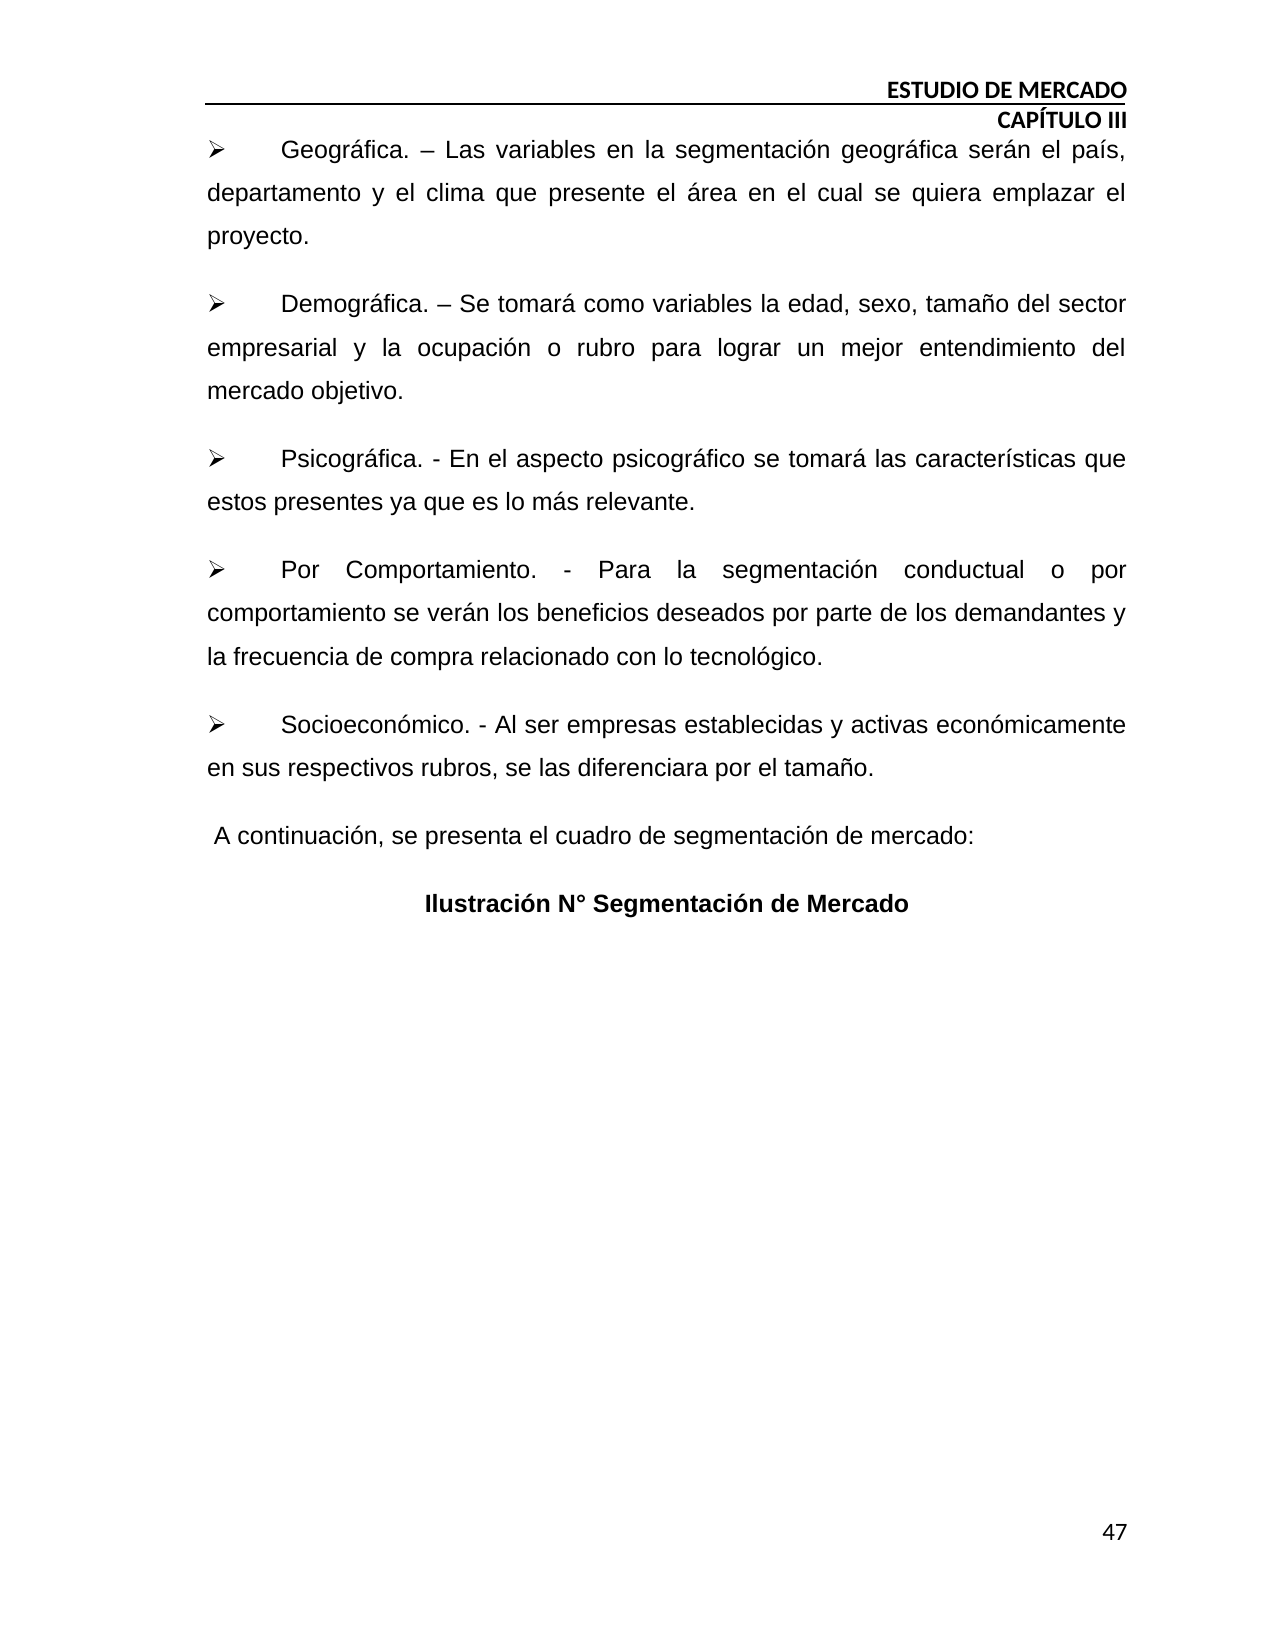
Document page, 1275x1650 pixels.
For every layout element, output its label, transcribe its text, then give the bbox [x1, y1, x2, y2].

list Socioeconómico. - Al ser empresas establecidas y activas económicamente en sus respectivos rubros, se las diferenciara por el tamaño. [207, 710, 1127, 782]
list Psicográfica. - En el aspecto psicográfico se tomará las características que estos presentes ya que es lo más relevante. [207, 444, 1127, 516]
list Por Comportamiento. - Para la segmentación conductual o por comportamiento se verán los beneficios deseados por parte de los demandantes y la frecuencia de compra relacionado con lo tecnológico. [207, 555, 1127, 670]
text Ilustración N° Segmentación de Mercado [207, 889, 1127, 918]
list Demográfica. – Se tomará como variables la edad, sexo, tamaño del sector empresarial y la ocupación o rubro para lograr un mejor entendimiento del mercado objetivo. [207, 289, 1127, 404]
list Geográfica. – Las variables en la segmentación geográfica serán el país, departamento y el clima que presente el área en el cual se quiera emplazar el proyecto. [207, 135, 1127, 250]
text A continuación, se presenta el cuadro de segmentación de mercado: [207, 821, 1127, 850]
